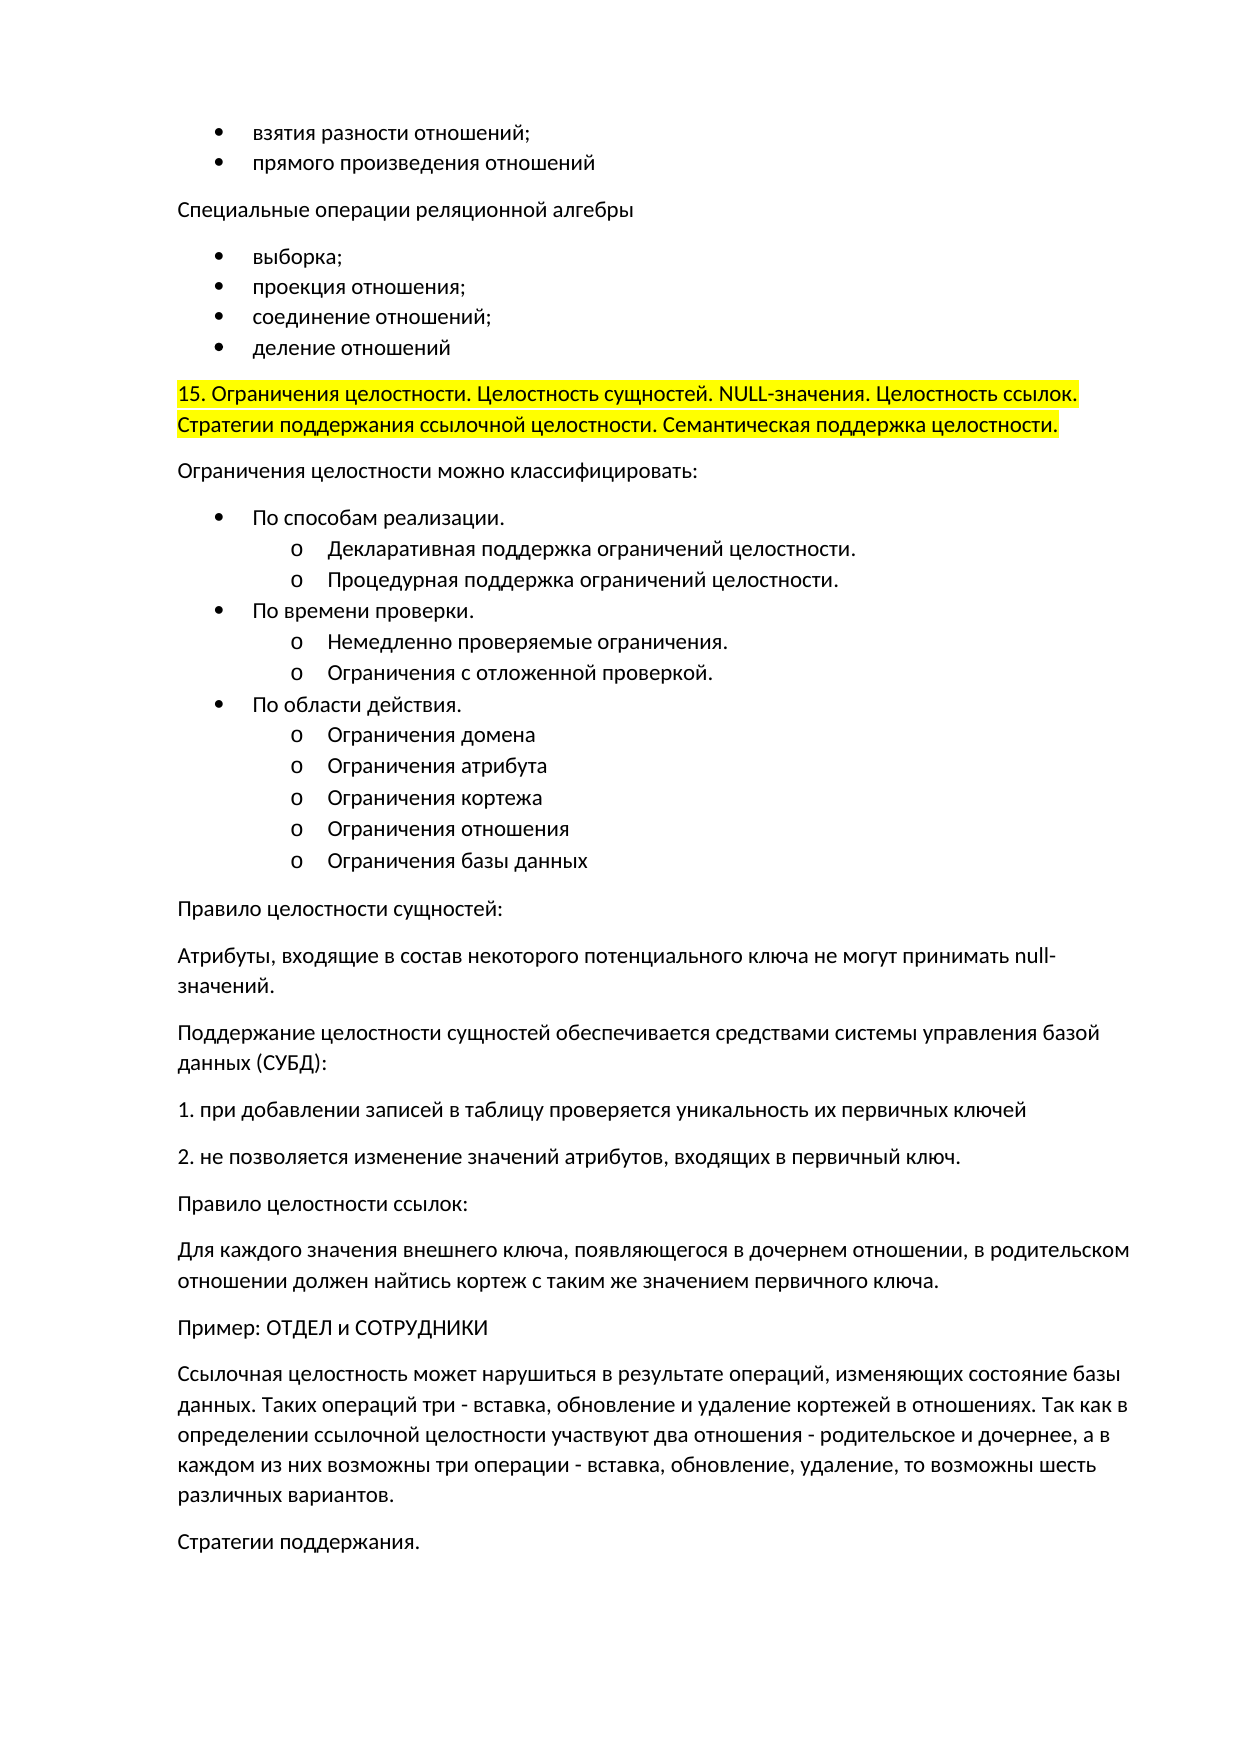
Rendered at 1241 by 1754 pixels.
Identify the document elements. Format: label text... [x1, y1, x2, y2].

text 1. при добавлении записей в таблицу проверяется уникальность их первичных ключей [177, 1095, 1152, 1123]
text 15. Ограничения целостности. Целостность сущностей. NULL-значения. Целостность ссылок. Стратегии поддержания ссылочной целостности. Семантическая поддержка целостности. [177, 379, 1152, 438]
text Правило целостности ссылок: [177, 1189, 1152, 1217]
text 2. не позволяется изменение значений атрибутов, входящих в первичный ключ. [177, 1142, 1152, 1170]
text Ссылочная целостность может нарушиться в результате операций, изменяющих состояние базы данных. Таких операций три - вставка, обновление и удаление кортежей в отношениях. Так как в определении ссылочной целостности участвуют два отношения - родительское и дочернее, а в каждом из них возможны три операции - вставка, обновление, удаление, то возможны шесть различных вариантов. [177, 1359, 1152, 1508]
list Ограничения отношения [290, 814, 1152, 843]
list прямого произведения отношений [215, 148, 1152, 176]
text Пример: ОТДЕЛ и СОТРУДНИКИ [177, 1313, 1152, 1341]
list По времени проверки. [215, 597, 1152, 625]
list деление отношений [215, 333, 1152, 361]
text Ограничения целостности можно классифицировать: [177, 457, 1152, 485]
list соединение отношений; [215, 302, 1152, 331]
list Ограничения кортежа [290, 783, 1152, 812]
text Правило целостности сущностей: [177, 894, 1152, 922]
text Для каждого значения внешнего ключа, появляющегося в дочернем отношении, в родительском отношении должен найтись кортеж с таким же значением первичного ключа. [177, 1236, 1152, 1294]
list По способам реализации. [215, 503, 1152, 532]
text Поддержание целостности сущностей обеспечивается средствами системы управления базой данных (СУБД): [177, 1018, 1152, 1076]
list Ограничения домена [290, 720, 1152, 749]
text Стратегии поддержания. [177, 1527, 1152, 1555]
list Немедленно проверяемые ограничения. [290, 627, 1152, 656]
list Ограничения с отложенной проверкой. [290, 658, 1152, 687]
list Процедурная поддержка ограничений целостности. [290, 565, 1152, 594]
list По области действия. [215, 690, 1152, 718]
list Декларативная поддержка ограничений целостности. [290, 534, 1152, 563]
list взятия разности отношений; [215, 118, 1152, 146]
list выборка; [215, 242, 1152, 270]
list проекция отношения; [215, 272, 1152, 300]
text Специальные операции реляционной алгебры [177, 195, 1152, 223]
text Атрибуты, входящие в состав некоторого потенциального ключа не могут принимать null-значений. [177, 941, 1152, 999]
list Ограничения базы данных [290, 846, 1152, 875]
list Ограничения атрибута [290, 751, 1152, 781]
